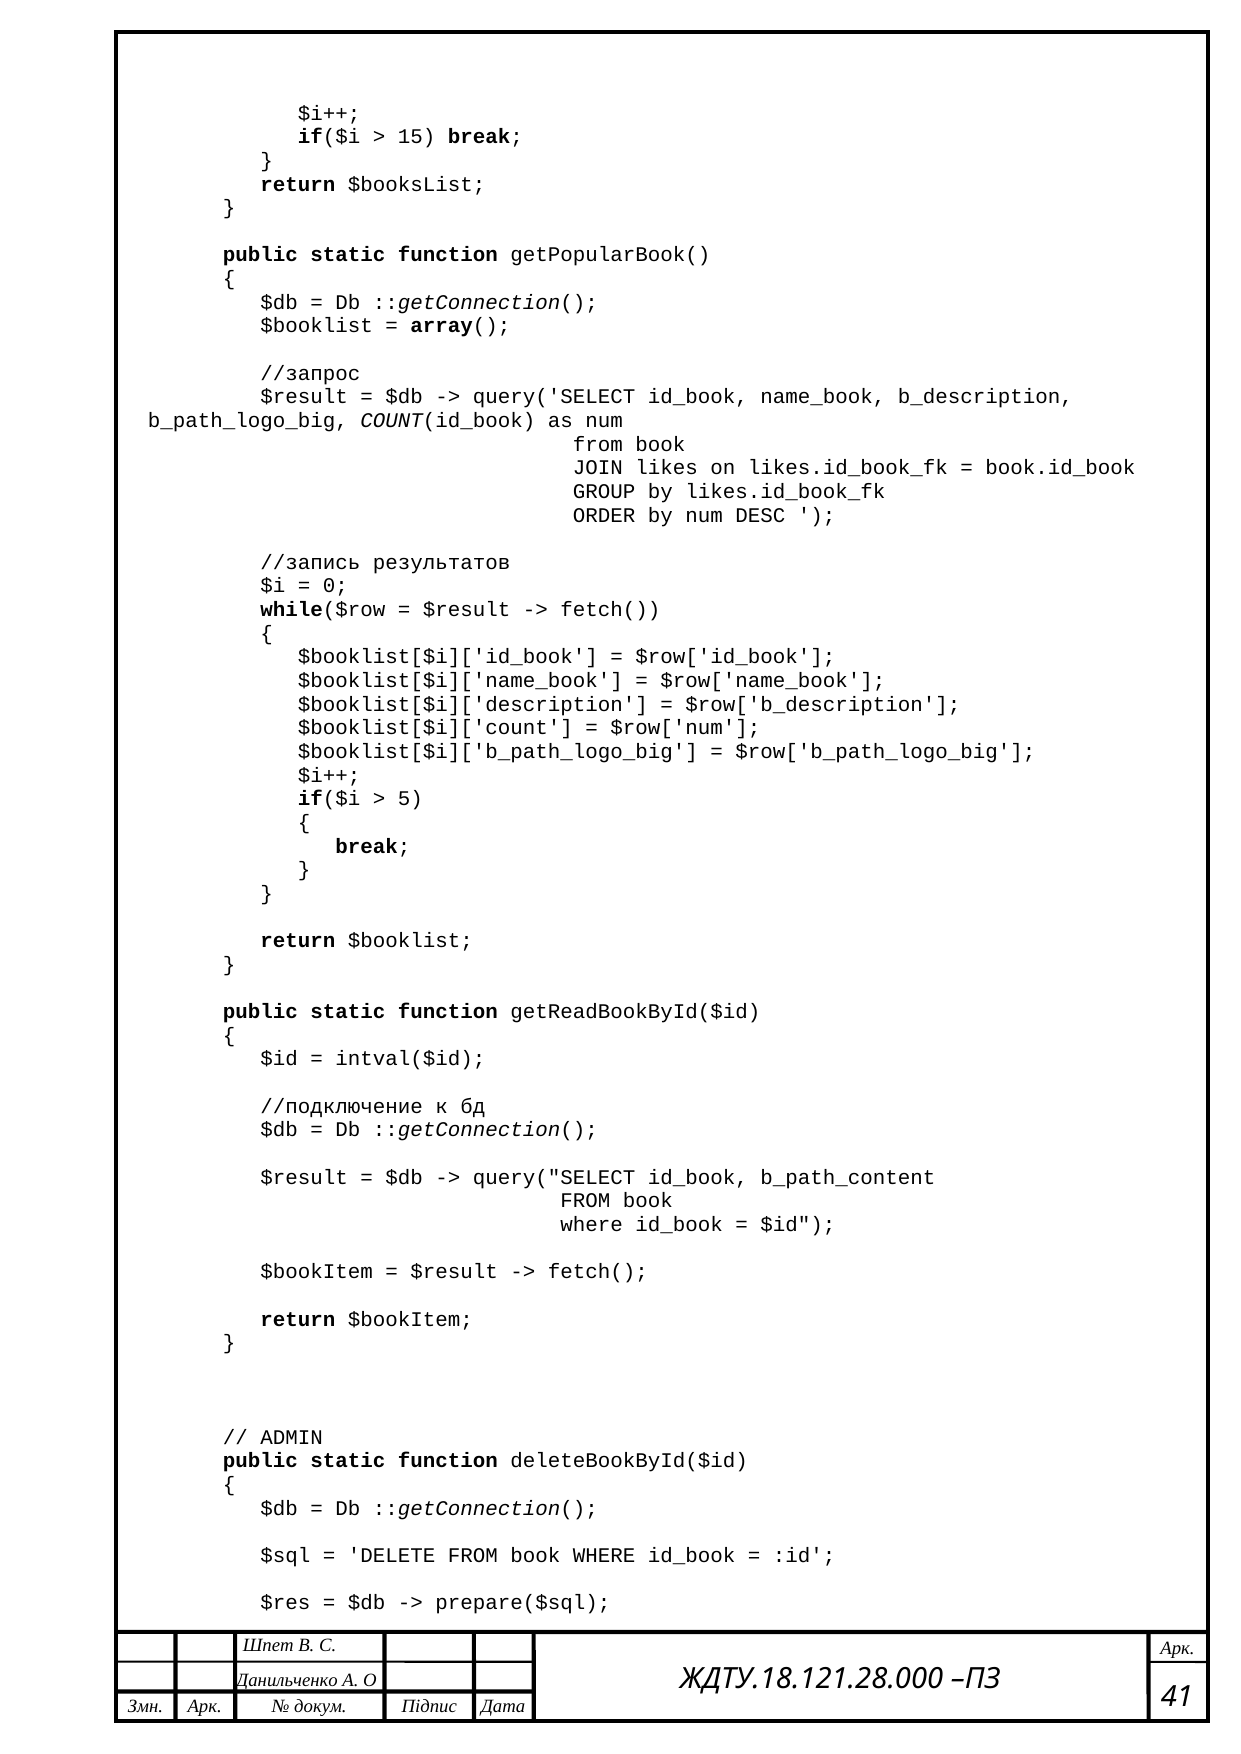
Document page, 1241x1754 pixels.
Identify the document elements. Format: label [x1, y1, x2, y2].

text [148, 103, 1152, 1616]
